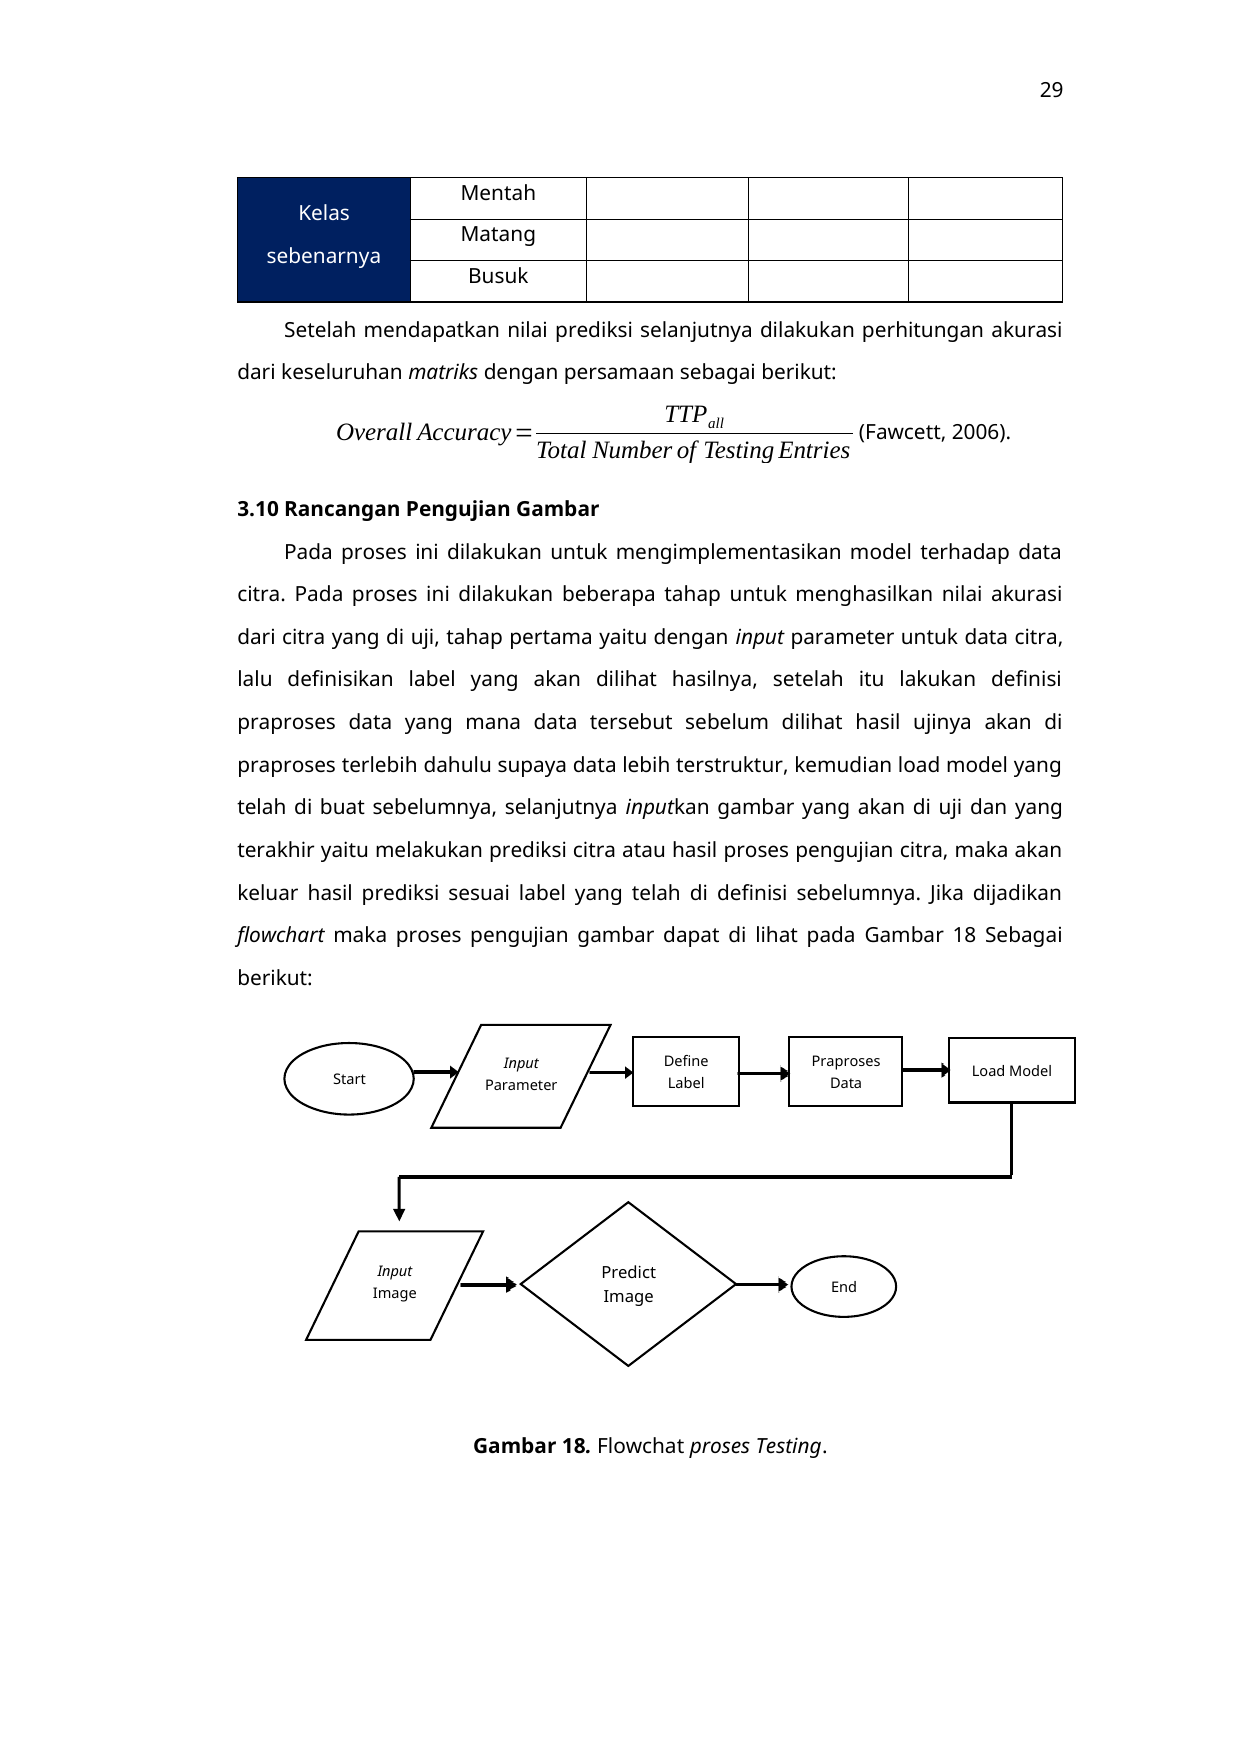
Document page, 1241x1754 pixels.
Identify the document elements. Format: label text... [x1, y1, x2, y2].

table_cell Kelas sebenarnya [238, 178, 410, 301]
subtitle Rancangan Pengujian Gambar [237, 494, 1063, 522]
table_cell Mentah [411, 178, 586, 218]
picture [460, 1267, 528, 1303]
table_cell [587, 220, 748, 260]
table_cell Busuk [411, 261, 586, 301]
picture [589, 1059, 642, 1087]
table_cell [587, 261, 748, 301]
picture [413, 1058, 467, 1087]
table_cell [749, 261, 908, 301]
text Gambar 18. Flowchat proses Testing. [237, 1431, 1063, 1459]
picture [735, 1268, 799, 1302]
table_cell [749, 220, 908, 260]
table_cell [749, 178, 908, 218]
table_cell [587, 178, 748, 218]
picture [902, 1054, 960, 1087]
text Pada proses ini dilakukan untuk mengimplementasikan model terhadap data citra. Pada proses ini dilakukan beberapa tahap untuk menghasilkan nilai akurasi dari citra yang di uji, tahap pertama yaitu dengan input parameter untuk data citra, lalu definisikan label yang akan dilihat hasilnya, setelah itu lakukan definisi praproses data yang mana data tersebut sebelum dilihat hasil ujinya akan di praproses terlebih dahulu supaya data lebih terstruktur, kemudian load model yang telah di buat sebelumnya, selanjutnya inputkan gambar yang akan di uji dan yang terakhir yaitu melakukan prediksi citra atau hasil proses pengujian citra, maka akan keluar hasil prediksi sesuai label yang telah di definisi sebelumnya. Jika dijadikan flowchart maka proses pengujian gambar dapat di lihat pada Gambar 18 Sebagai berikut: [237, 537, 1063, 991]
table_cell [909, 261, 1062, 301]
table_cell Matang [411, 220, 586, 260]
text Setelah mendapatkan nilai prediksi selanjutnya dilakukan perhitungan akurasi dari keseluruhan matriks dengan persamaan sebagai berikut: [237, 315, 1063, 386]
table_cell [909, 220, 1062, 260]
table_cell [909, 178, 1062, 218]
picture [737, 1057, 801, 1091]
text (Fawcett, 2006). [237, 400, 1063, 463]
